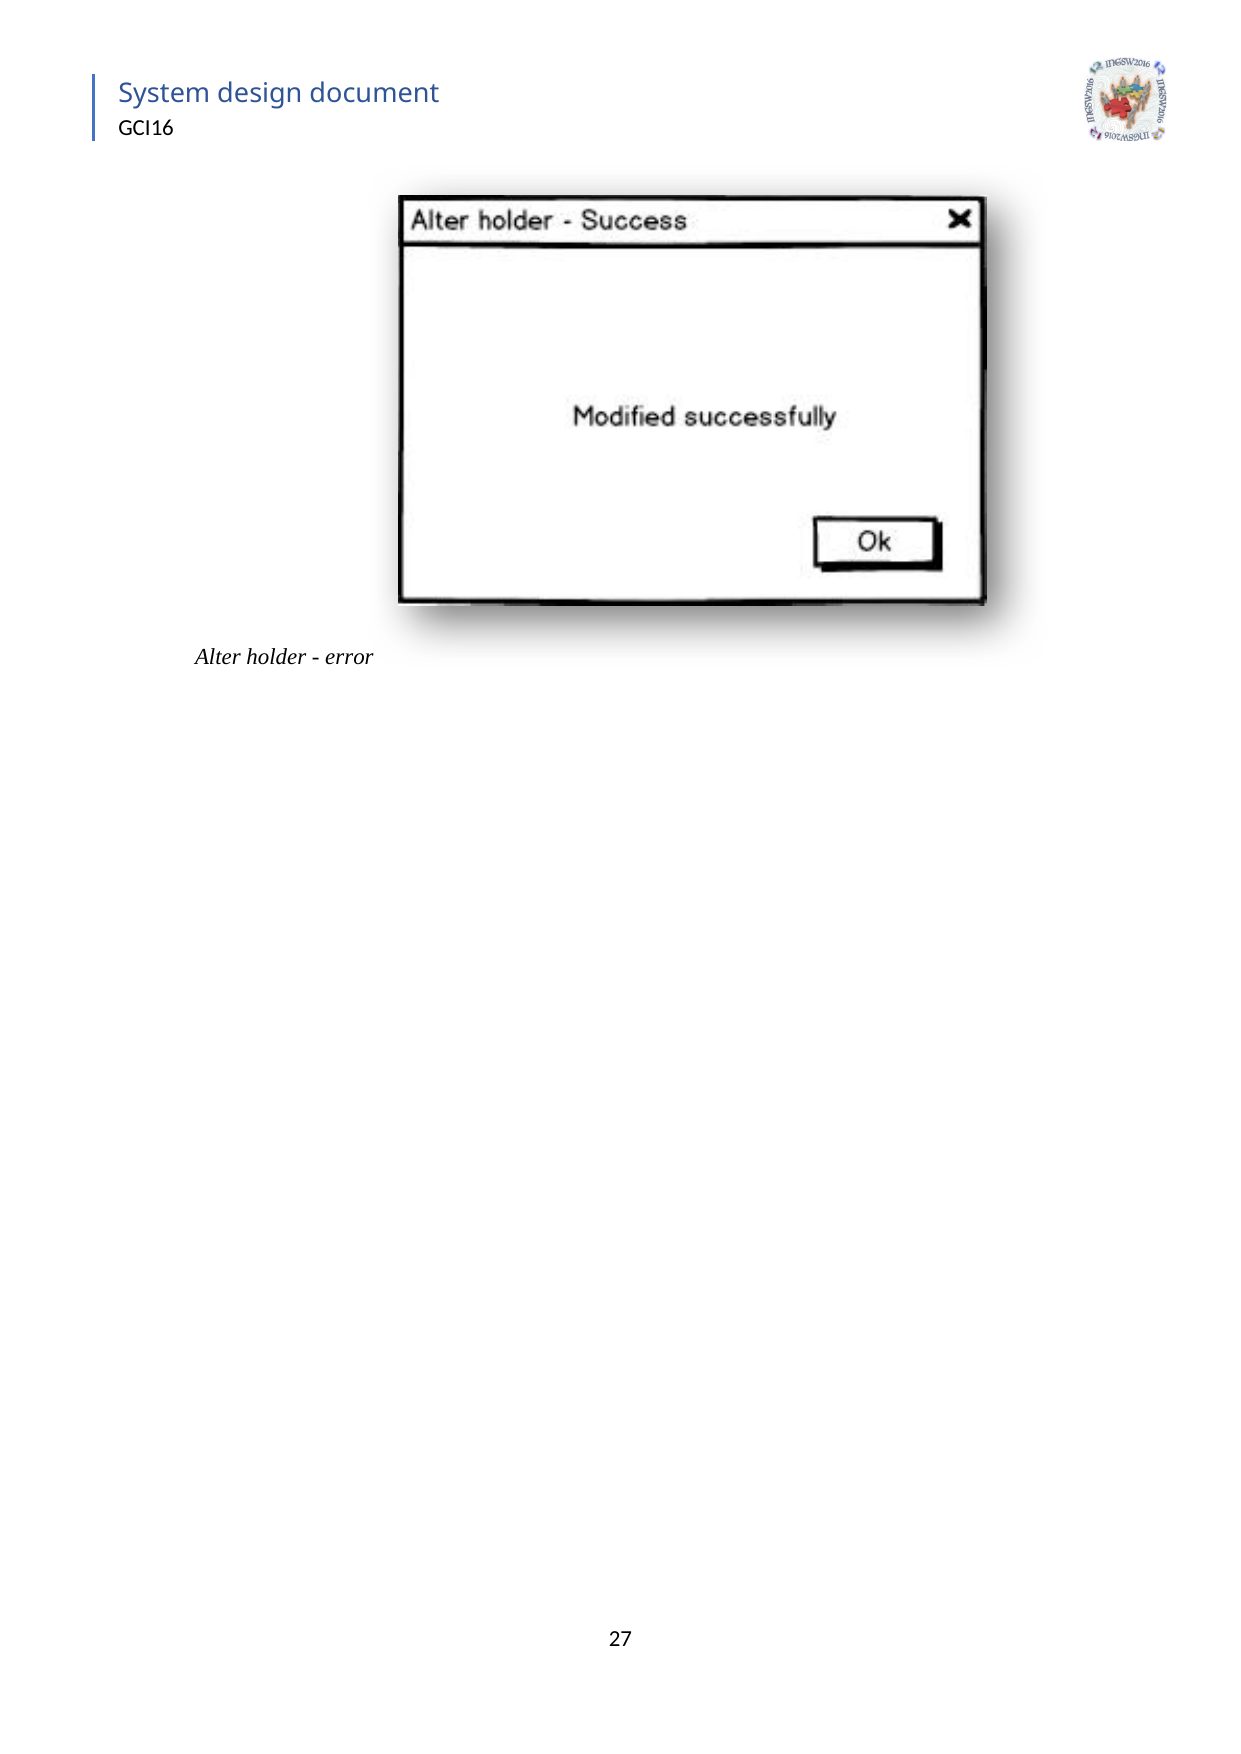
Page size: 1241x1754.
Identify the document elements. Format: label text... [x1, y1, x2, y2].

picture [1076, 55, 1171, 149]
picture [398, 195, 987, 606]
table_header Class Name: Injunction [408, 206, 1013, 632]
table_cell [389, 186, 1026, 646]
